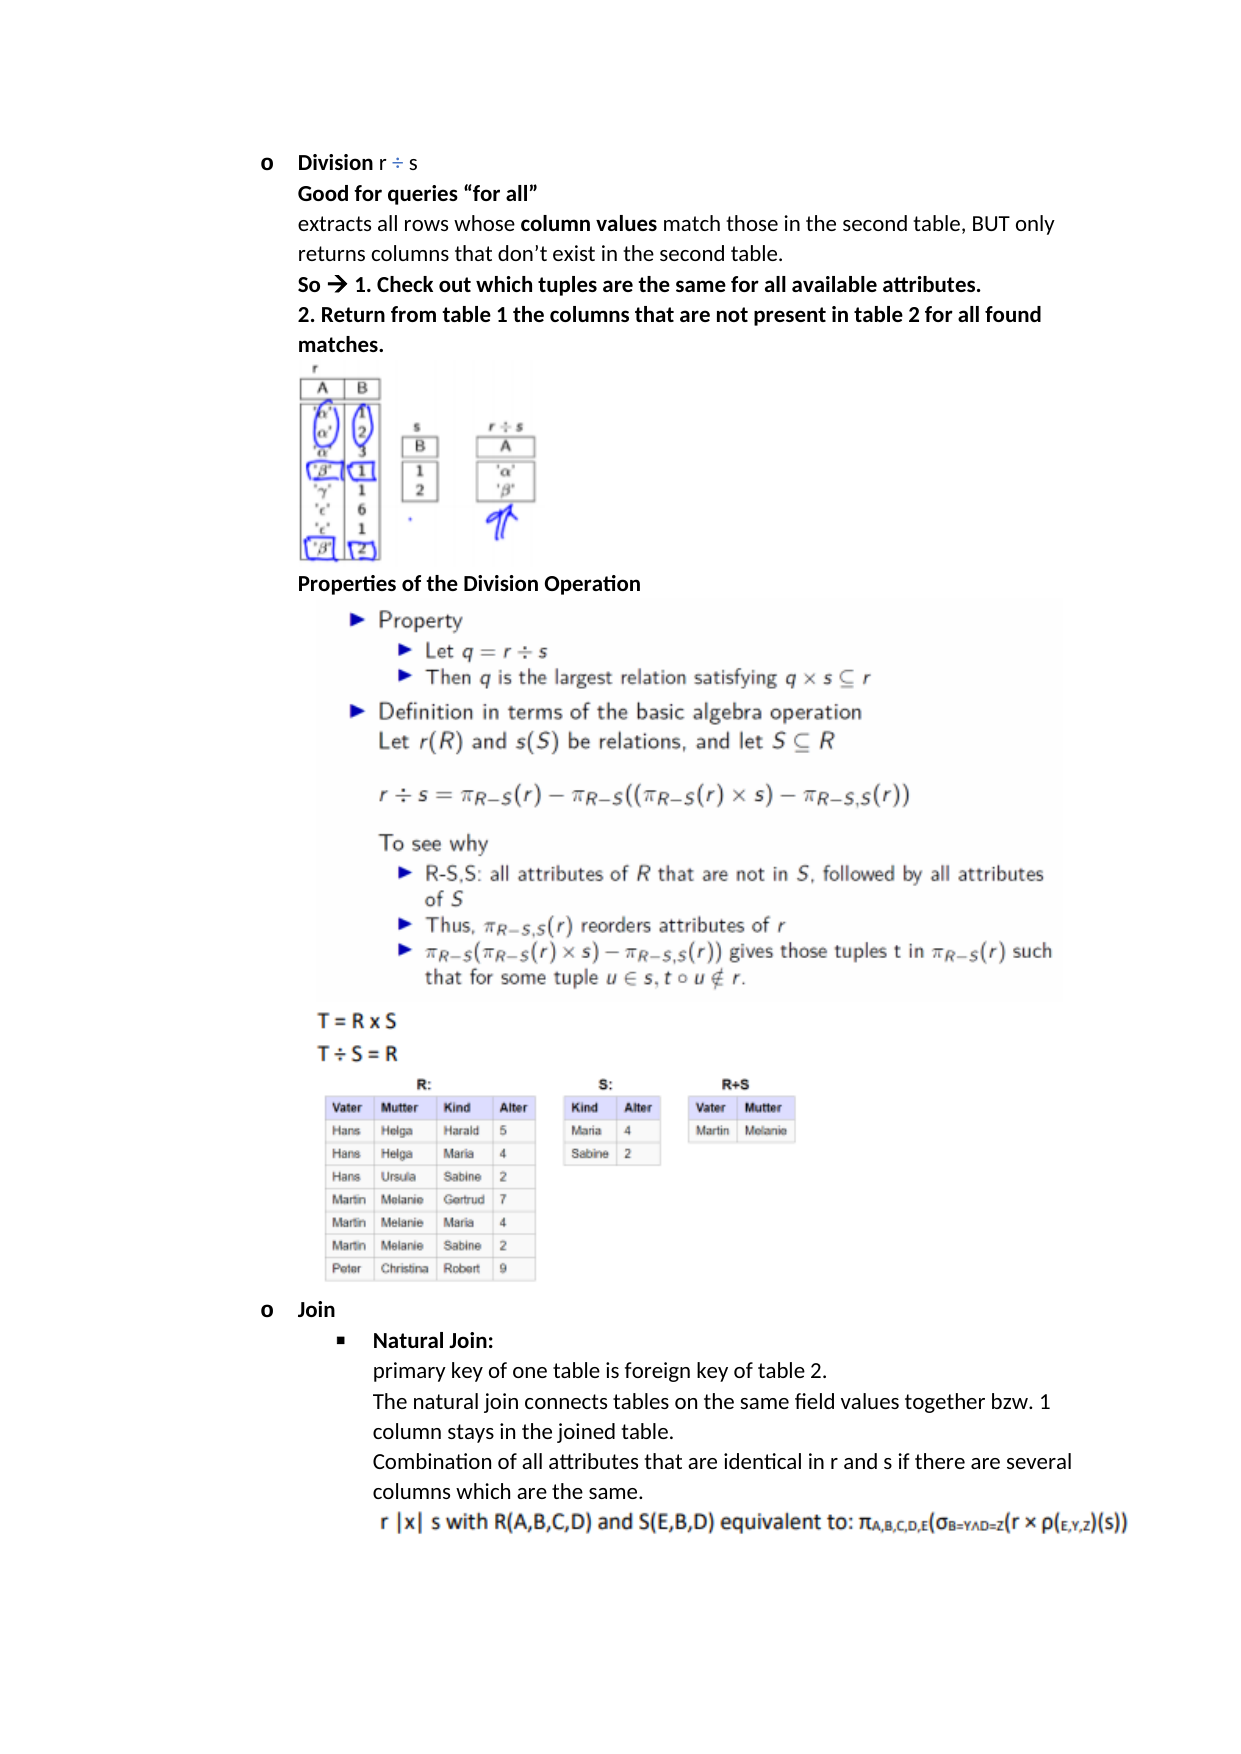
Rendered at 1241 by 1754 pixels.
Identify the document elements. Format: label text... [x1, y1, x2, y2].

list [335, 1326, 1093, 1542]
list Join [260, 1295, 1093, 1324]
picture [297, 598, 1073, 1293]
picture [297, 360, 548, 567]
list Good for queries “for all” extracts all rows whose column values match those in the second table, BUT only returns columns that don’t exist in the second table. [298, 179, 1093, 267]
list So 1. Check out which tuples are the same for all available attributes. 2. Return from table 1 the columns that are not present in table 2 for all found matches. [298, 270, 1093, 567]
list Properties of the Division Operation [298, 569, 1093, 597]
picture [372, 1507, 1134, 1542]
list Division r ÷ s [260, 148, 1093, 177]
